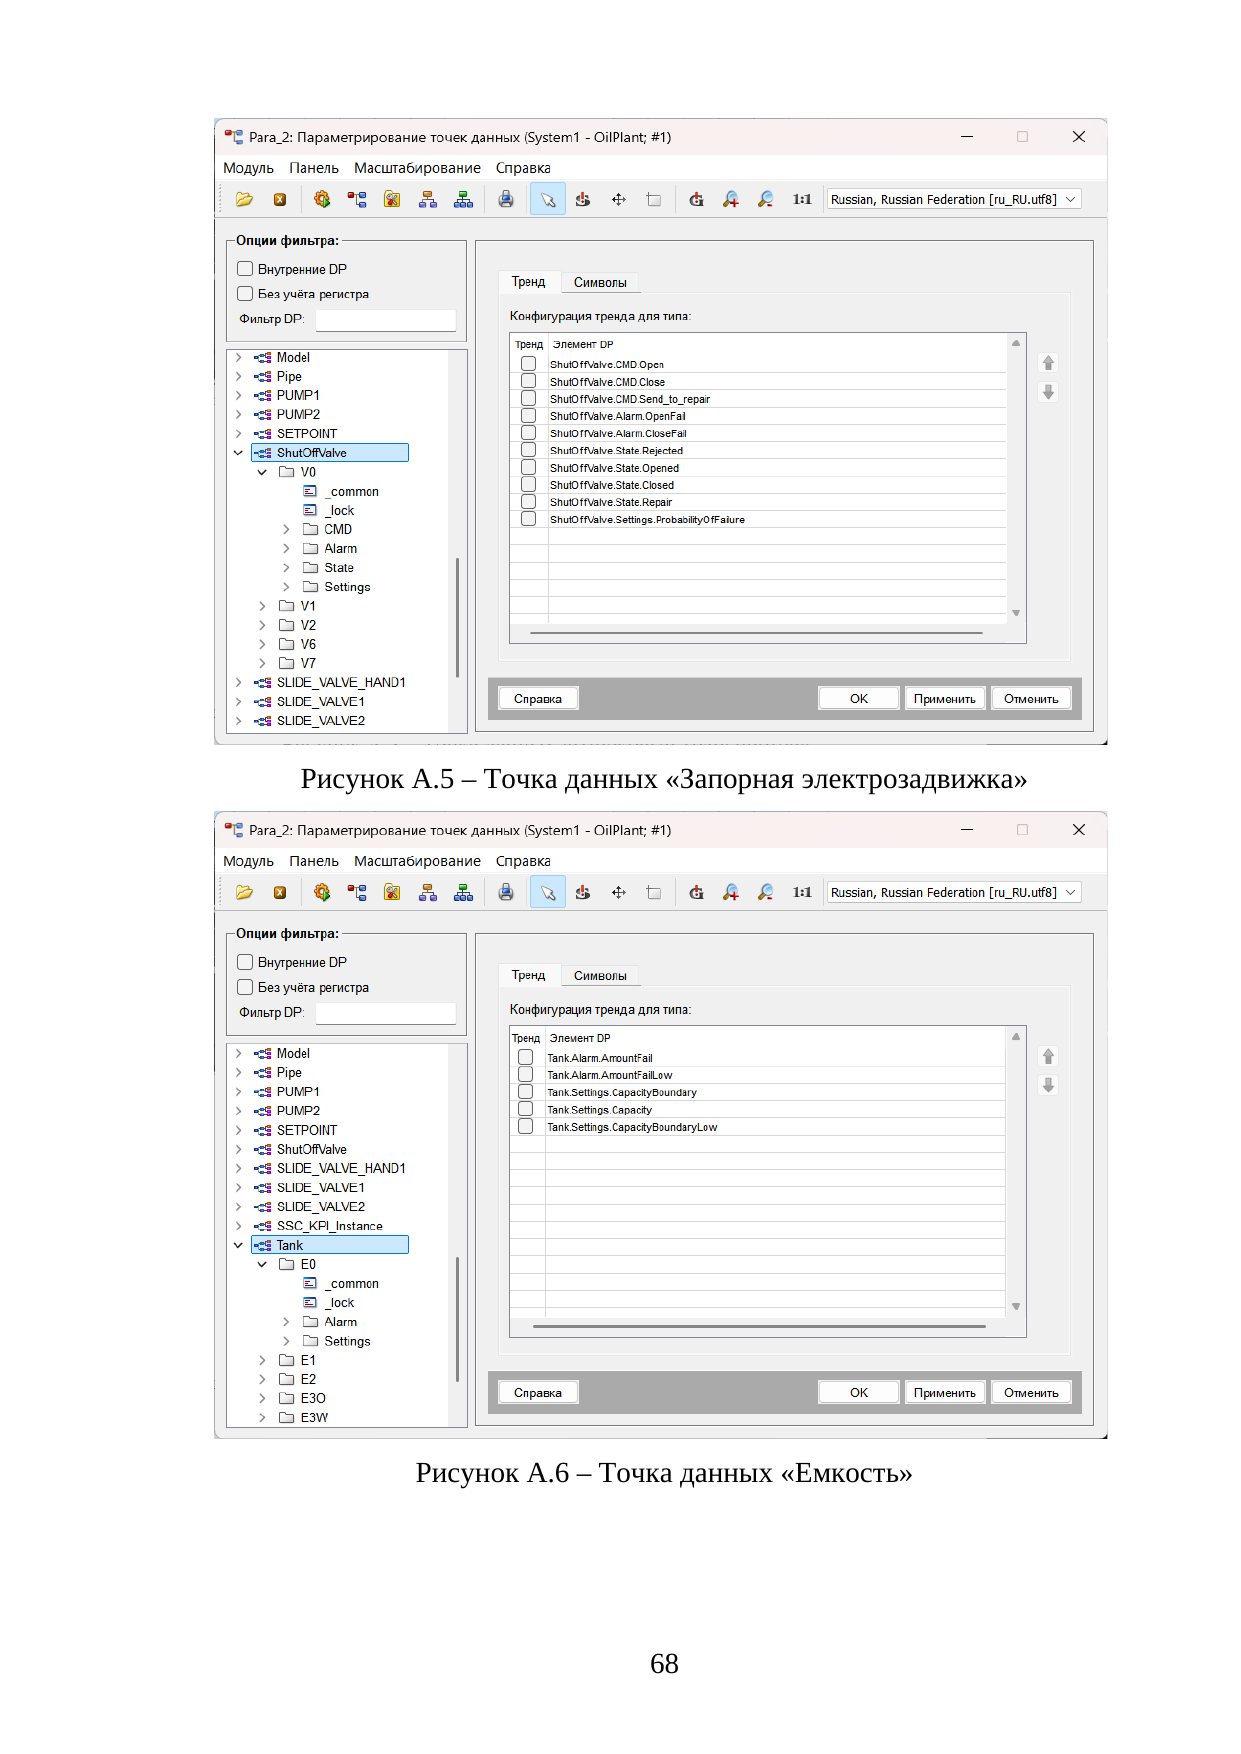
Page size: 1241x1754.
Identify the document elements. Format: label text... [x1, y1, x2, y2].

picture [214, 118, 1108, 745]
picture [214, 811, 1108, 1439]
